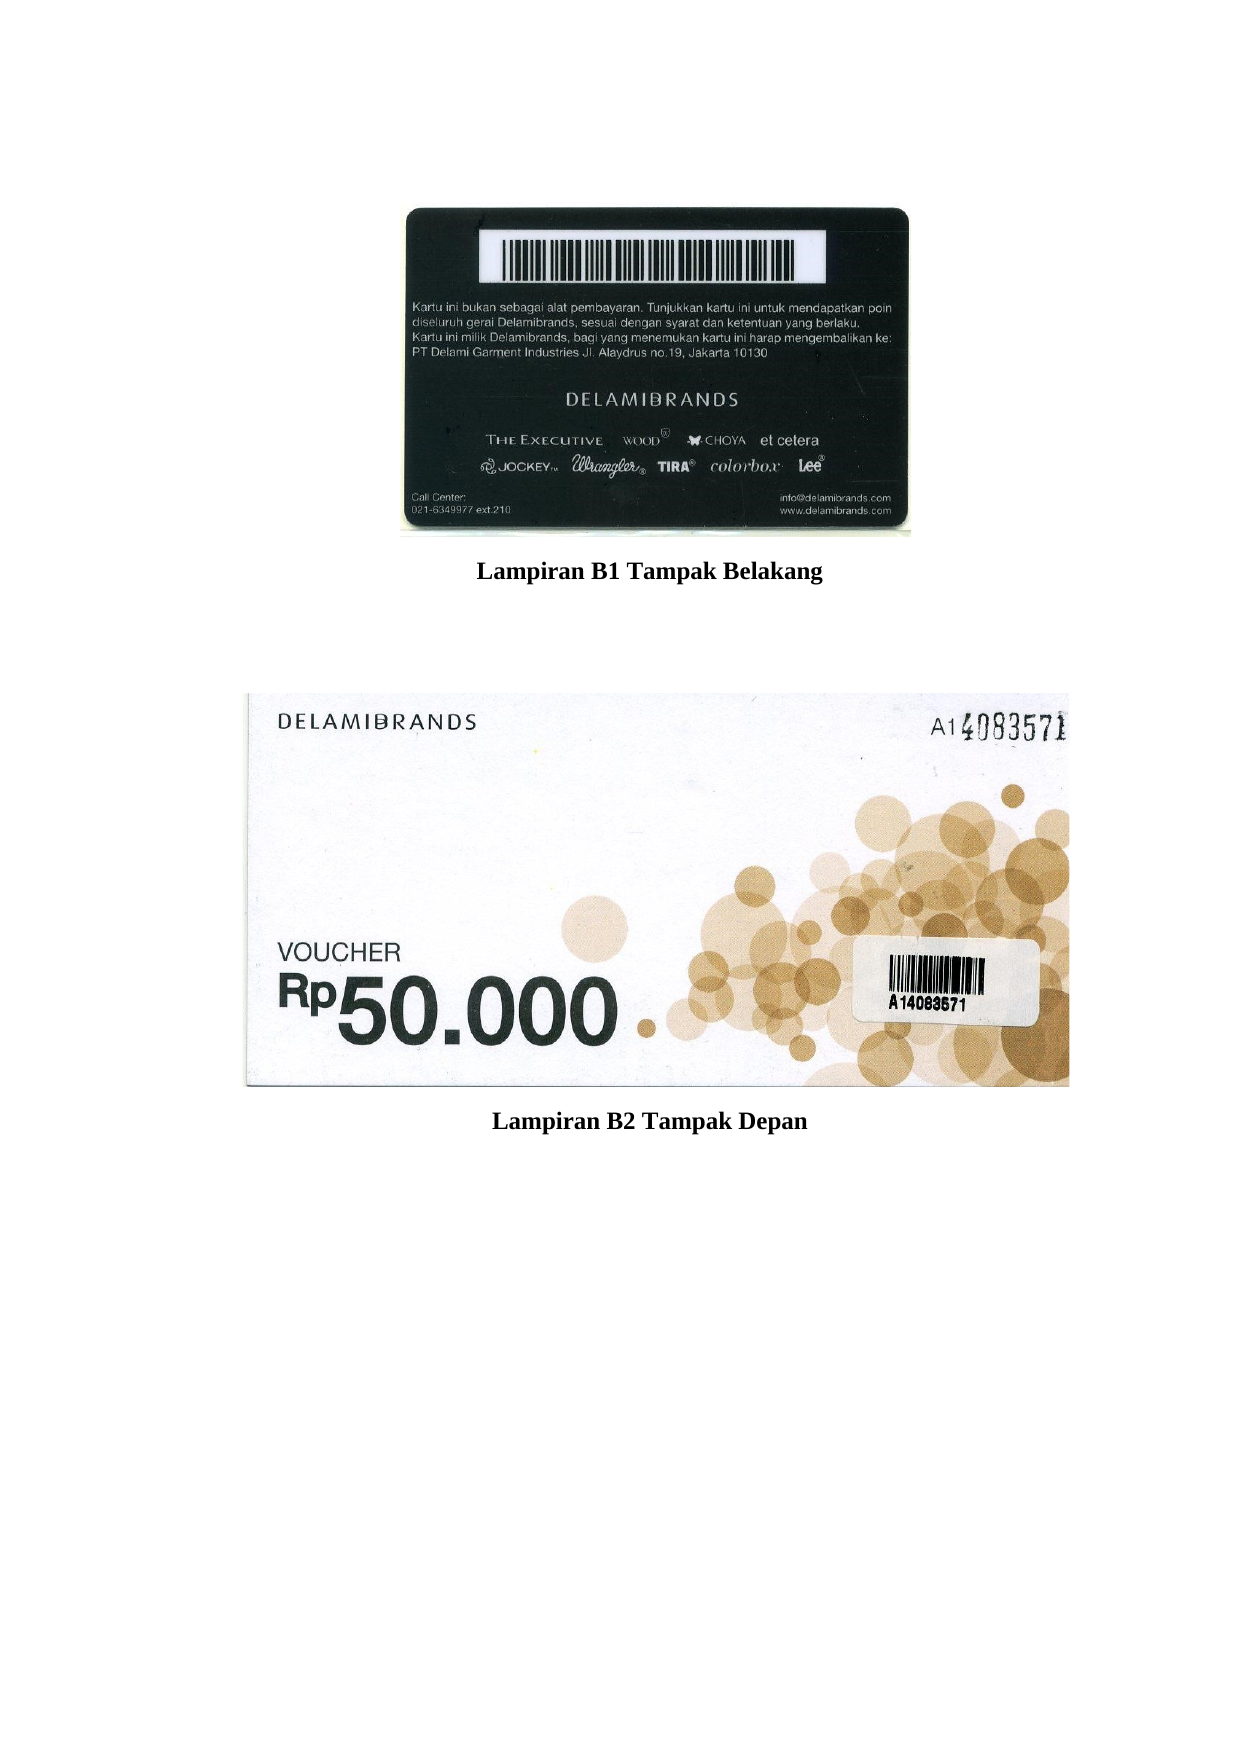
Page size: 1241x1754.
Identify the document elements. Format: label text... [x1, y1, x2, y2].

picture [242, 693, 1070, 1087]
picture [400, 202, 912, 537]
text Lampiran B2 Tampak Depan [492, 1106, 1100, 1135]
text Lampiran B1 Tampak Belakang [476, 556, 1100, 585]
